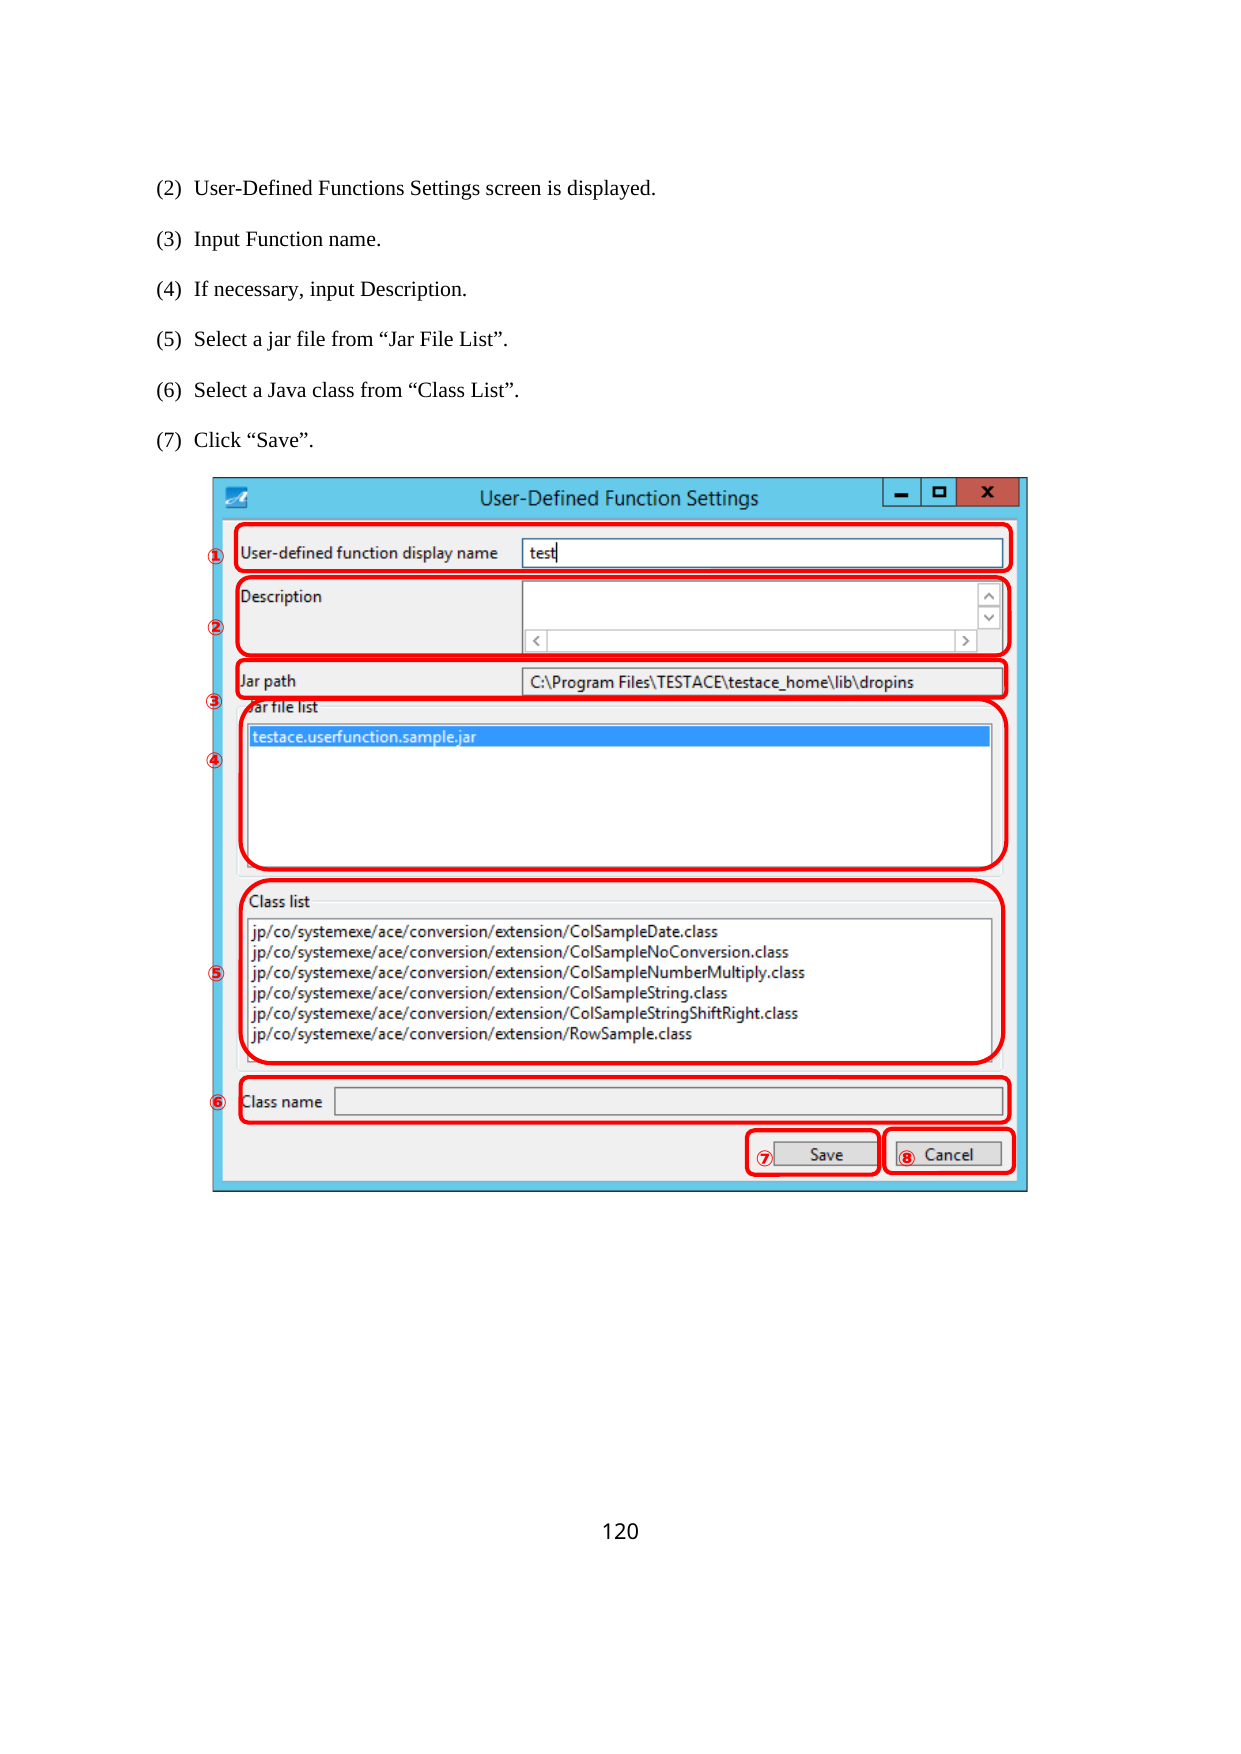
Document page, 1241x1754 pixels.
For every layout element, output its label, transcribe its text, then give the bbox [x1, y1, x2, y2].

list Input Function name. [156, 226, 1128, 251]
picture [212, 477, 1028, 1192]
list Select a jar file from “Jar File List”. [156, 326, 1128, 352]
list Click “Save”. [156, 427, 1128, 452]
list User-Defined Functions Settings screen is displayed. [156, 175, 1128, 200]
list If necessary, input Description. [156, 276, 1128, 301]
list Select a Java class from “Class List”. [156, 377, 1128, 402]
